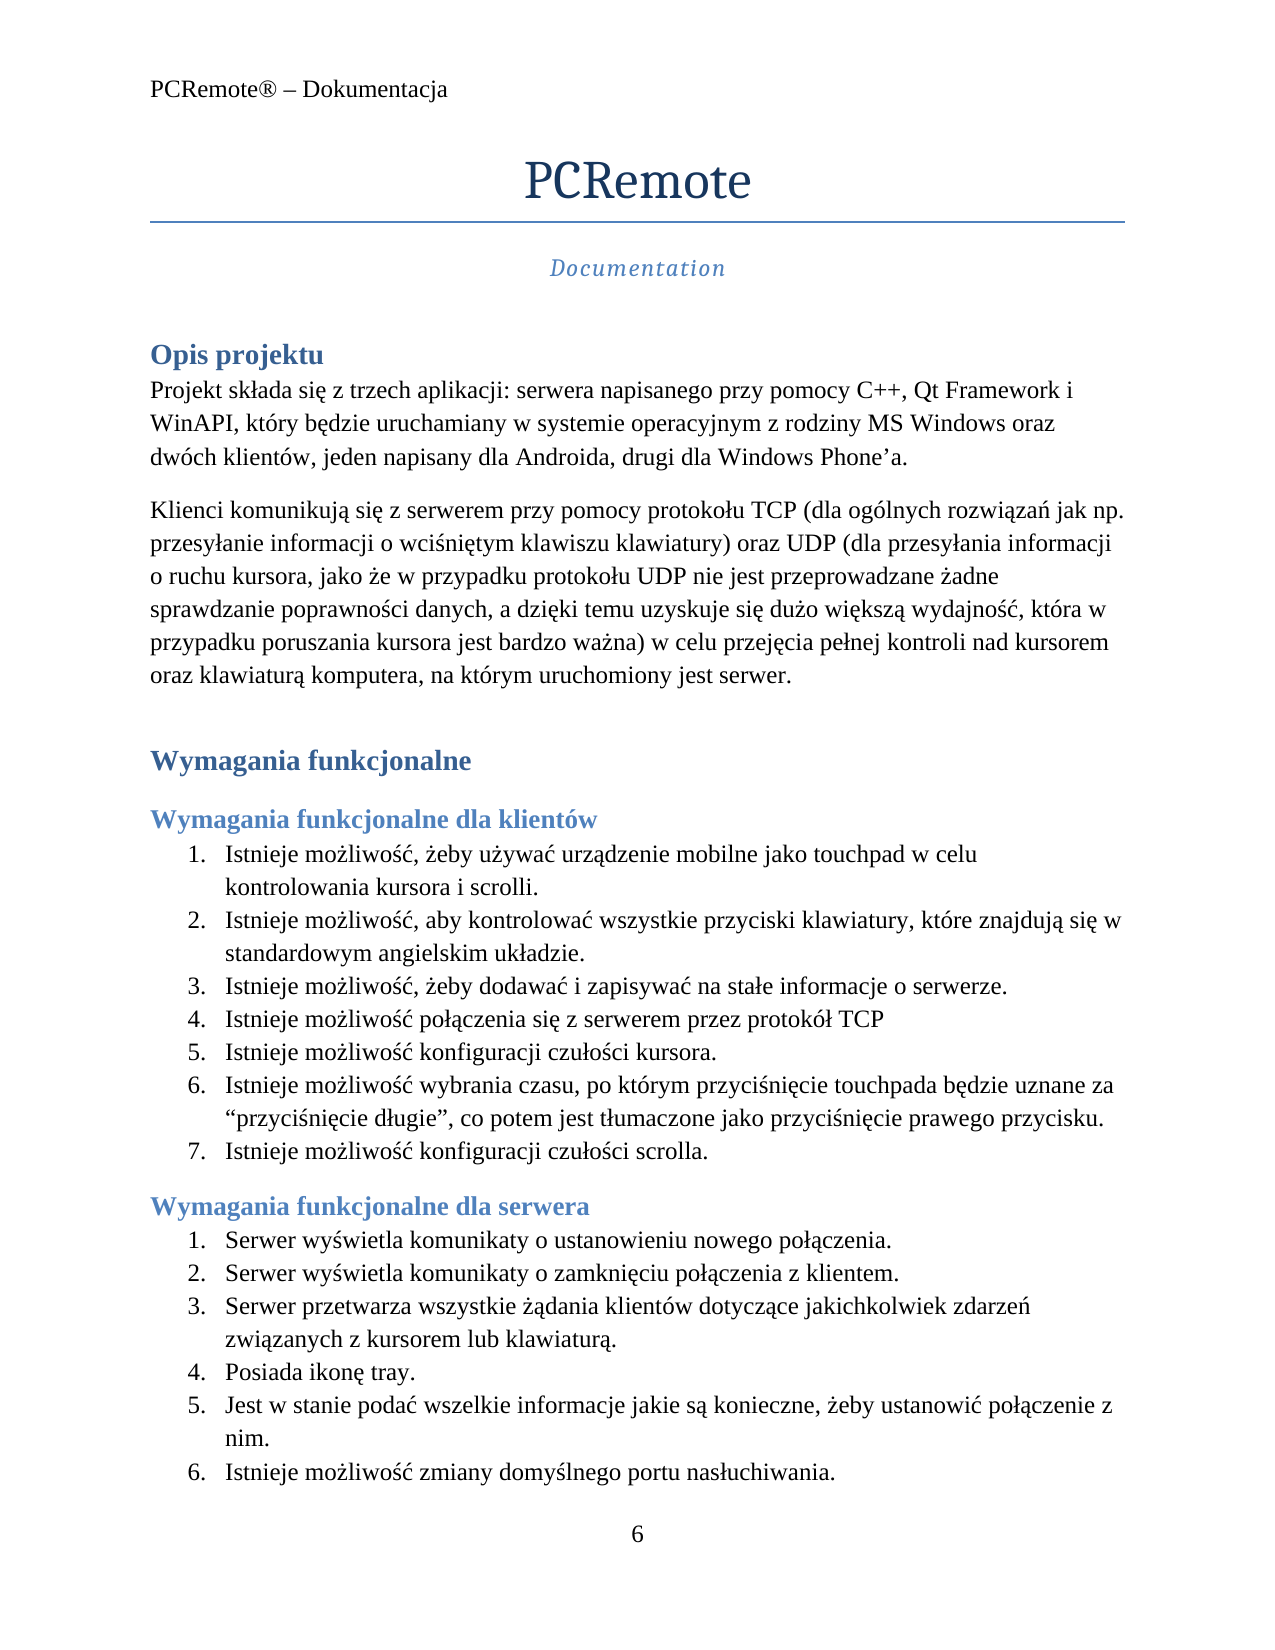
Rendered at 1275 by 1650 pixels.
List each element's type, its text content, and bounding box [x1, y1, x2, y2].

title PCRemote [150, 150, 1125, 221]
list Istnieje możliwość konfiguracji czułości scrolla. [187, 1136, 1125, 1164]
subtitle Opis projektu [150, 337, 1125, 371]
list Istnieje możliwość, żeby używać urządzenie mobilne jako touchpad w celu kontrolowania kursora i scrolli. [187, 839, 1125, 900]
list Posiada ikonę tray. [187, 1357, 1125, 1386]
text Klienci komunikują się z serwerem przy pomocy protokołu TCP (dla ogólnych rozwiązań jak np. przesyłanie informacji o wciśniętym klawiszu klawiatury) oraz UDP (dla przesyłania informacji o ruchu kursora, jako że w przypadku protokołu UDP nie jest przeprowadzane żadne sprawdzanie poprawności danych, a dzięki temu uzyskuje się dużo większą wydajność, która w przypadku poruszania kursora jest bardzo ważna) w celu przejęcia pełnej kontroli nad kursorem oraz klawiaturą komputera, na którym uruchomiony jest serwer. [150, 495, 1125, 689]
list Jest w stanie podać wszelkie informacje jakie są konieczne, żeby ustanowić połączenie z nim. [187, 1391, 1125, 1452]
list Serwer przetwarza wszystkie żądania klientów dotyczące jakichkolwiek zdarzeń związanych z kursorem lub klawiaturą. [187, 1291, 1125, 1353]
subtitle Wymagania funkcjonalne [150, 743, 1125, 777]
subtitle Wymagania funkcjonalne dla serwera [150, 1190, 1125, 1221]
subtitle Documentation [150, 254, 1125, 283]
list Istnieje możliwość konfiguracji czułości kursora. [187, 1037, 1125, 1066]
list Istnieje możliwość, żeby dodawać i zapisywać na stałe informacje o serwerze. [187, 971, 1125, 999]
subtitle Wymagania funkcjonalne dla klientów [150, 803, 1125, 834]
list Istnieje możliwość wybrania czasu, po którym przyciśnięcie touchpada będzie uznane za “przyciśnięcie długie”, co potem jest tłumaczone jako przyciśnięcie prawego przycisku. [187, 1070, 1125, 1132]
list Istnieje możliwość zmiany domyślnego portu nasłuchiwania. [187, 1457, 1125, 1485]
list Istnieje możliwość połączenia się z serwerem przez protokół TCP [187, 1004, 1125, 1032]
list Serwer wyświetla komunikaty o ustanowieniu nowego połączenia. [187, 1225, 1125, 1254]
list Istnieje możliwość, aby kontrolować wszystkie przyciski klawiatury, które znajdują się w standardowym angielskim układzie. [187, 905, 1125, 966]
list Serwer wyświetla komunikaty o zamknięciu połączenia z klientem. [187, 1258, 1125, 1287]
text Projekt składa się z trzech aplikacji: serwera napisanego przy pomocy C++, Qt Framework i WinAPI, który będzie uruchamiany w systemie operacyjnym z rodziny MS Windows oraz dwóch klientów, jeden napisany dla Androida, drugi dla Windows Phone’a. [150, 376, 1125, 470]
